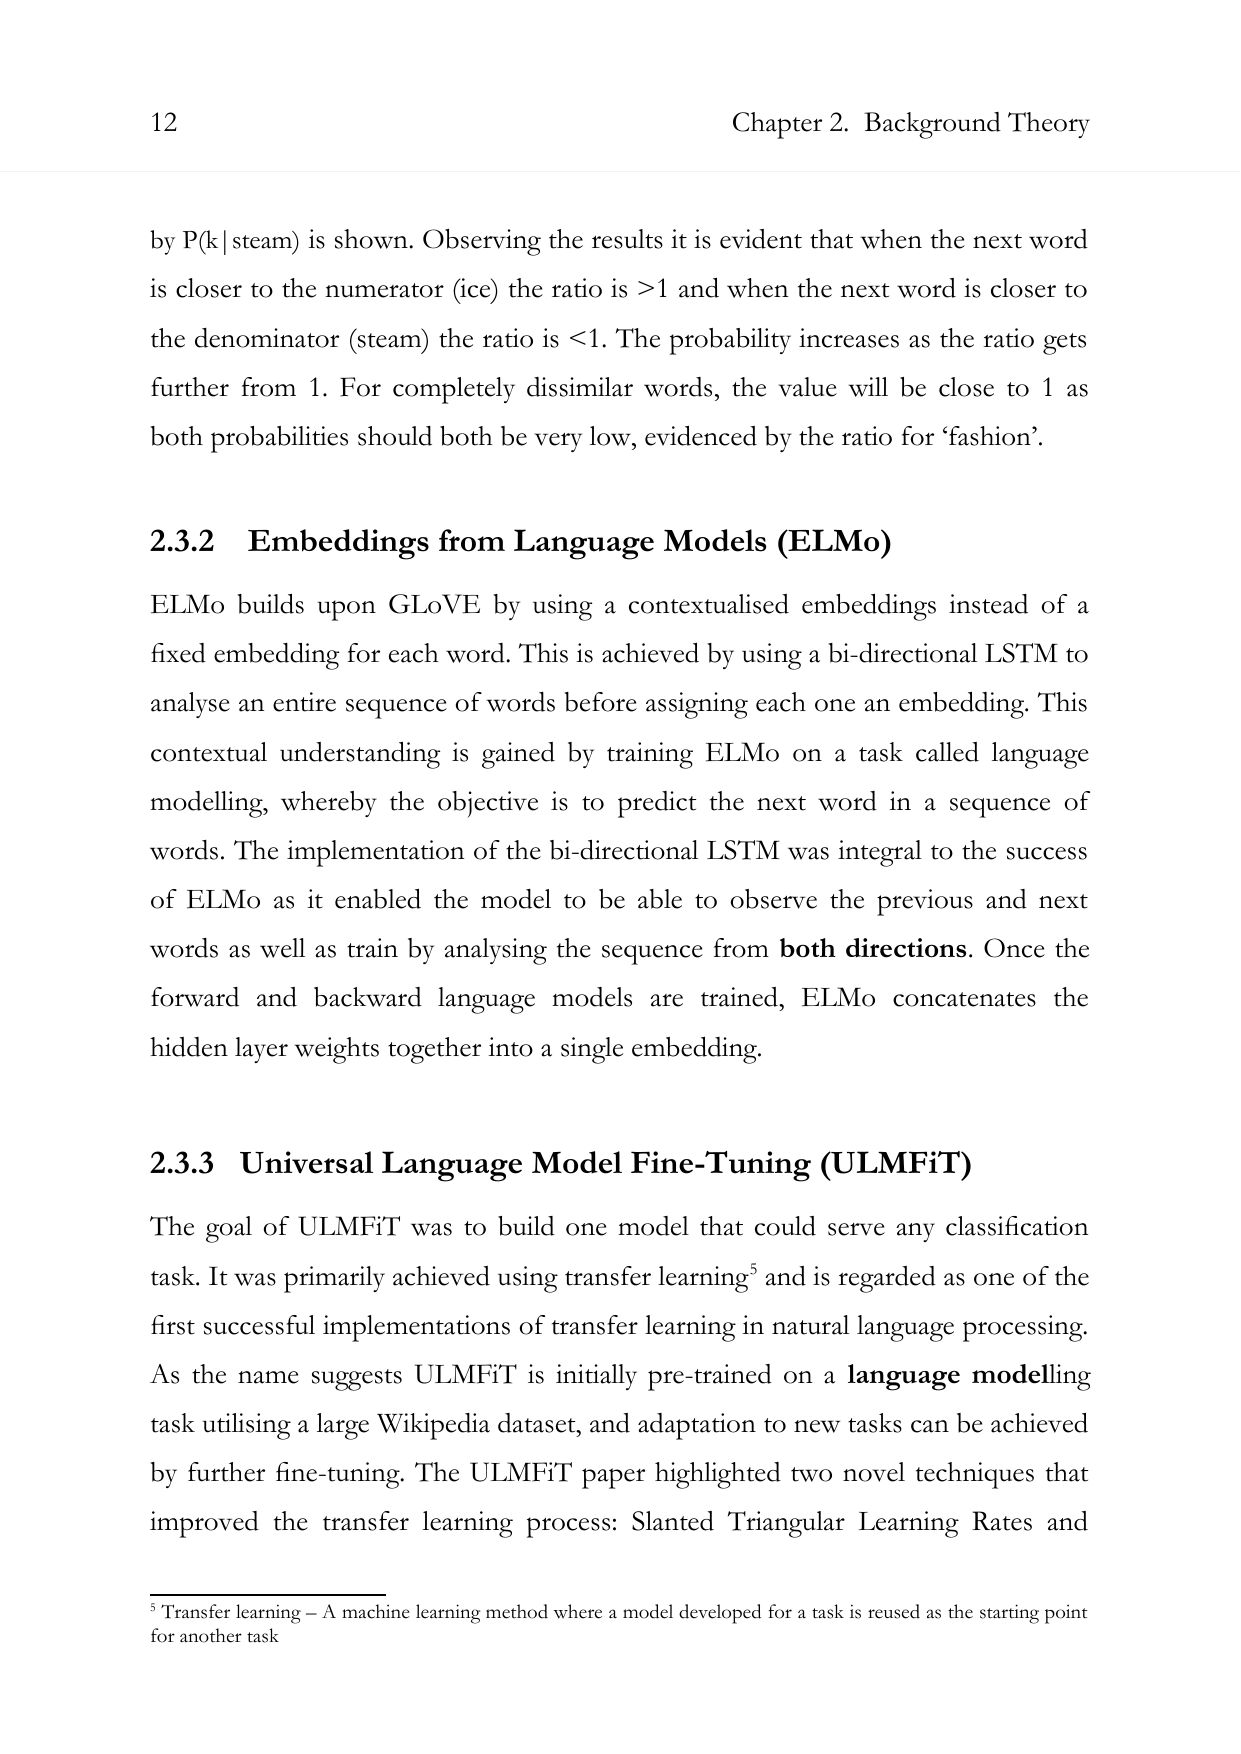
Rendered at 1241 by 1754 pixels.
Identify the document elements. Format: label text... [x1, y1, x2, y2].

subtitle 2.3.2 Embeddings from Language Models (ELMo) [150, 523, 1090, 560]
text ELMo builds upon GLoVE by using a contextualised embeddings instead of a fixed embedding for each word. This is achieved by using a bi-directional LSTM to analyse an entire sequence of words before assigning each one an embedding. This contextual understanding is gained by training ELMo on a task called language modelling, whereby the objective is to predict the next word in a sequence of words. The implementation of the bi-directional LSTM was integral to the success of ELMo as it enabled the model to be able to observe the previous and next words as well as train by analysing the sequence from both directions. Once the forward and backward language models are trained, ELMo concatenates the hidden layer weights together into a single embedding. [150, 588, 1090, 1064]
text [150, 1211, 1090, 1538]
subtitle 2.3.3 Universal Language Model Fine-Tuning (ULMFiT) [150, 1145, 1090, 1183]
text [150, 223, 1090, 453]
